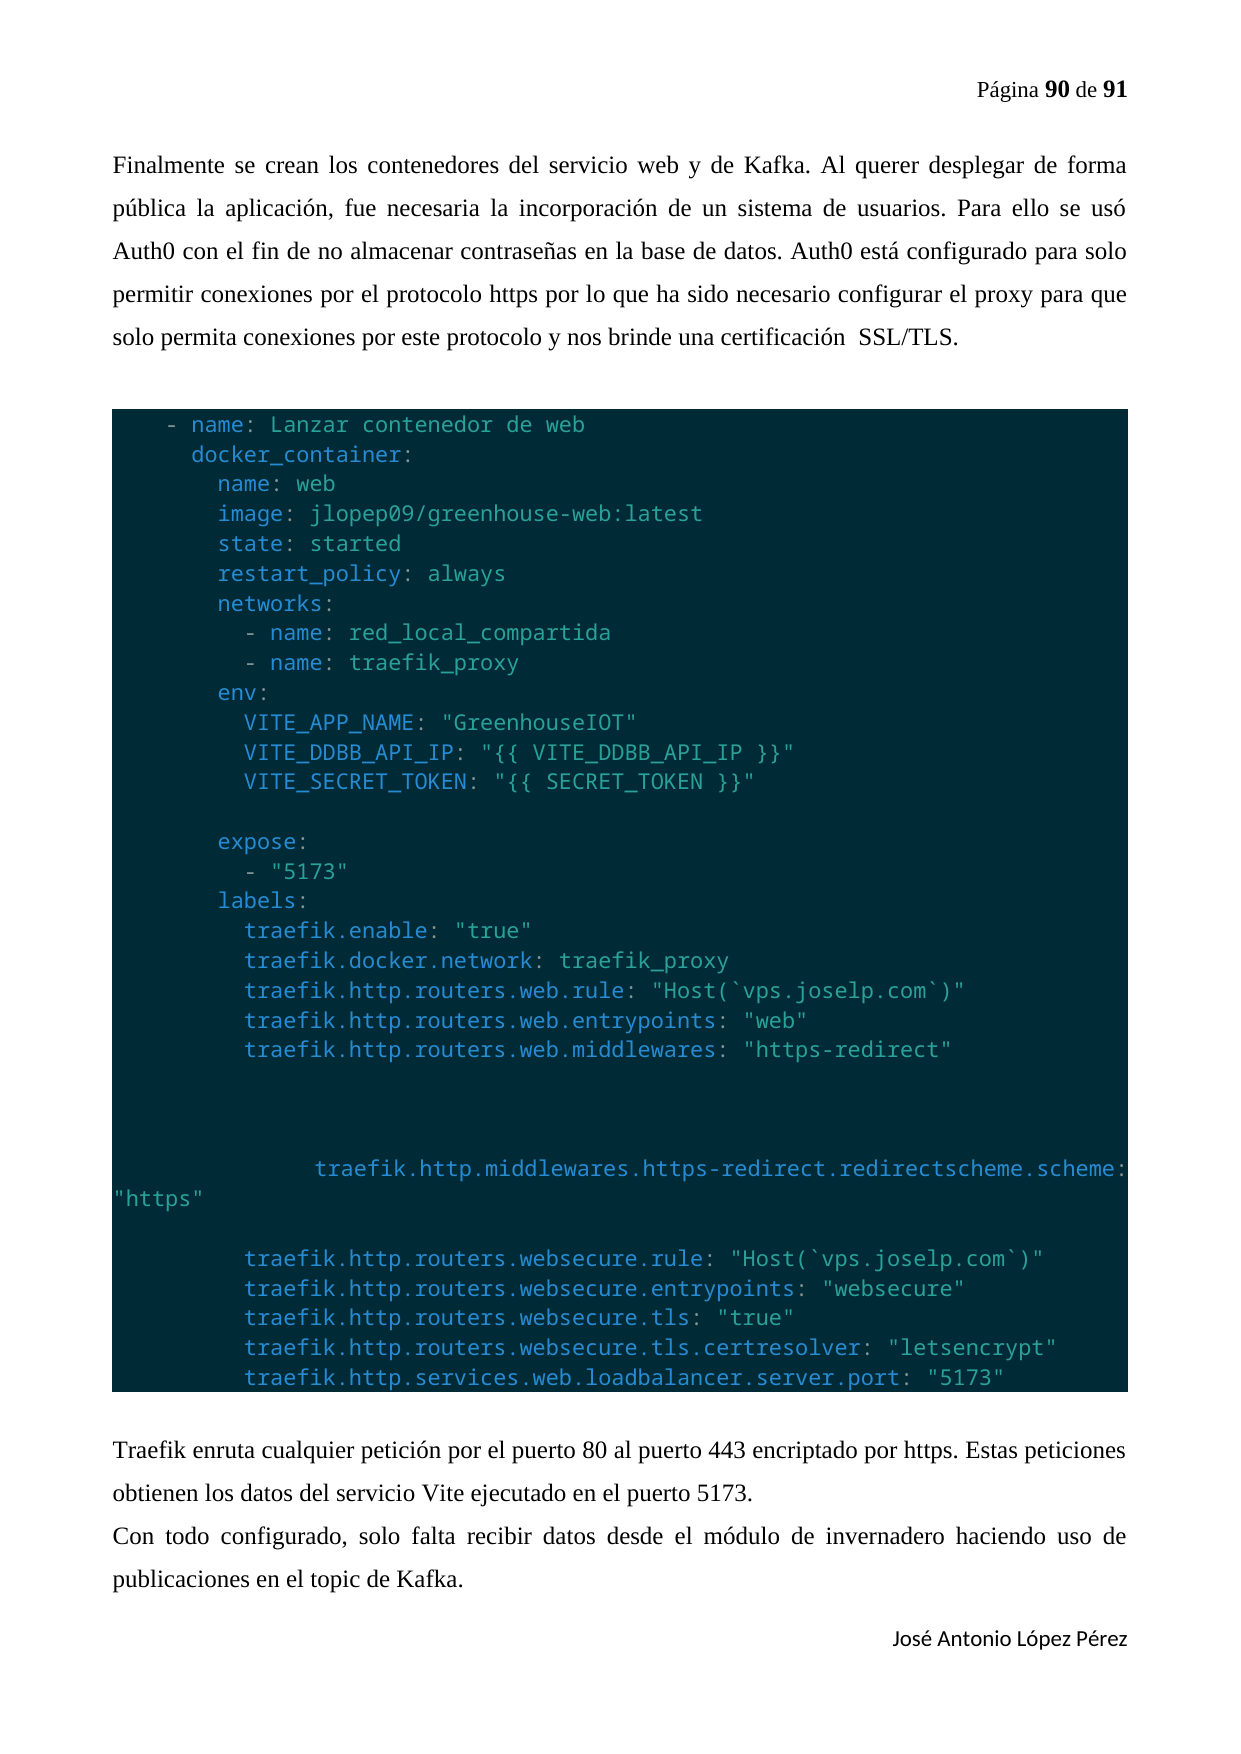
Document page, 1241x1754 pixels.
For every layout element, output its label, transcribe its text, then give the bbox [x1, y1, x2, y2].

text name: web [112, 468, 1128, 498]
text - name: red_local_compartida [112, 617, 1128, 647]
text traefik.http.routers.web.rule: "Host(`vps.joselp.com`)" [112, 975, 1128, 1004]
text - name: Lanzar contenedor de web [112, 409, 1128, 438]
text env: [112, 677, 1128, 707]
text Con todo configurado, solo falta recibir datos desde el módulo de invernadero haciendo uso de publicaciones en el topic de Kafka. [112, 1521, 1128, 1593]
text traefik.http.routers.websecure.rule: "Host(`vps.joselp.com`)" [112, 1243, 1128, 1273]
text - "5173" [112, 856, 1128, 885]
text traefik.http.routers.websecure.tls: "true" [112, 1302, 1128, 1332]
text traefik.http.routers.web.middlewares: "https-redirect" [112, 1034, 1128, 1064]
text traefik.http.routers.websecure.entrypoints: "websecure" [112, 1273, 1128, 1302]
text traefik.http.services.web.loadbalancer.server.port: "5173" [112, 1362, 1128, 1392]
text image: jlopep09/greenhouse-web:latest [112, 498, 1128, 528]
text traefik.http.routers.websecure.tls.certresolver: "letsencrypt" [112, 1332, 1128, 1362]
text state: started [112, 528, 1128, 558]
text Finalmente se crean los contenedores del servicio web y de Kafka. Al querer desplegar de forma pública la aplicación, fue necesaria la incorporación de un sistema de usuarios. Para ello se usó Auth0 con el fin de no almacenar contraseñas en la base de datos. Auth0 está configurado para solo permitir conexiones por el protocolo https por lo que ha sido necesario configurar el proxy para que solo permita conexiones por este protocolo y nos brinde una certificación SSL/TLS. [112, 150, 1128, 351]
text VITE_SECRET_TOKEN: "{{ SECRET_TOKEN }}" [112, 766, 1128, 796]
text VITE_DDBB_API_IP: "{{ VITE_DDBB_API_IP }}" [112, 736, 1128, 766]
text networks: [112, 587, 1128, 617]
text VITE_APP_NAME: "GreenhouseIOT" [112, 707, 1128, 736]
text - name: traefik_proxy [112, 647, 1128, 677]
text traefik.docker.network: traefik_proxy [112, 945, 1128, 975]
text expose: [112, 826, 1128, 856]
text labels: [112, 885, 1128, 915]
text Traefik enruta cualquier petición por el puerto 80 al puerto 443 encriptado por https. Estas peticiones obtienen los datos del servicio Vite ejecutado en el puerto 5173. [112, 1435, 1128, 1507]
text restart_policy: always [112, 558, 1128, 587]
text docker_container: [112, 438, 1128, 468]
text traefik.http.middlewares.https-redirect.redirectscheme.scheme: "https" [112, 1153, 1128, 1213]
text traefik.enable: "true" [112, 915, 1128, 945]
text traefik.http.routers.web.entrypoints: "web" [112, 1004, 1128, 1034]
